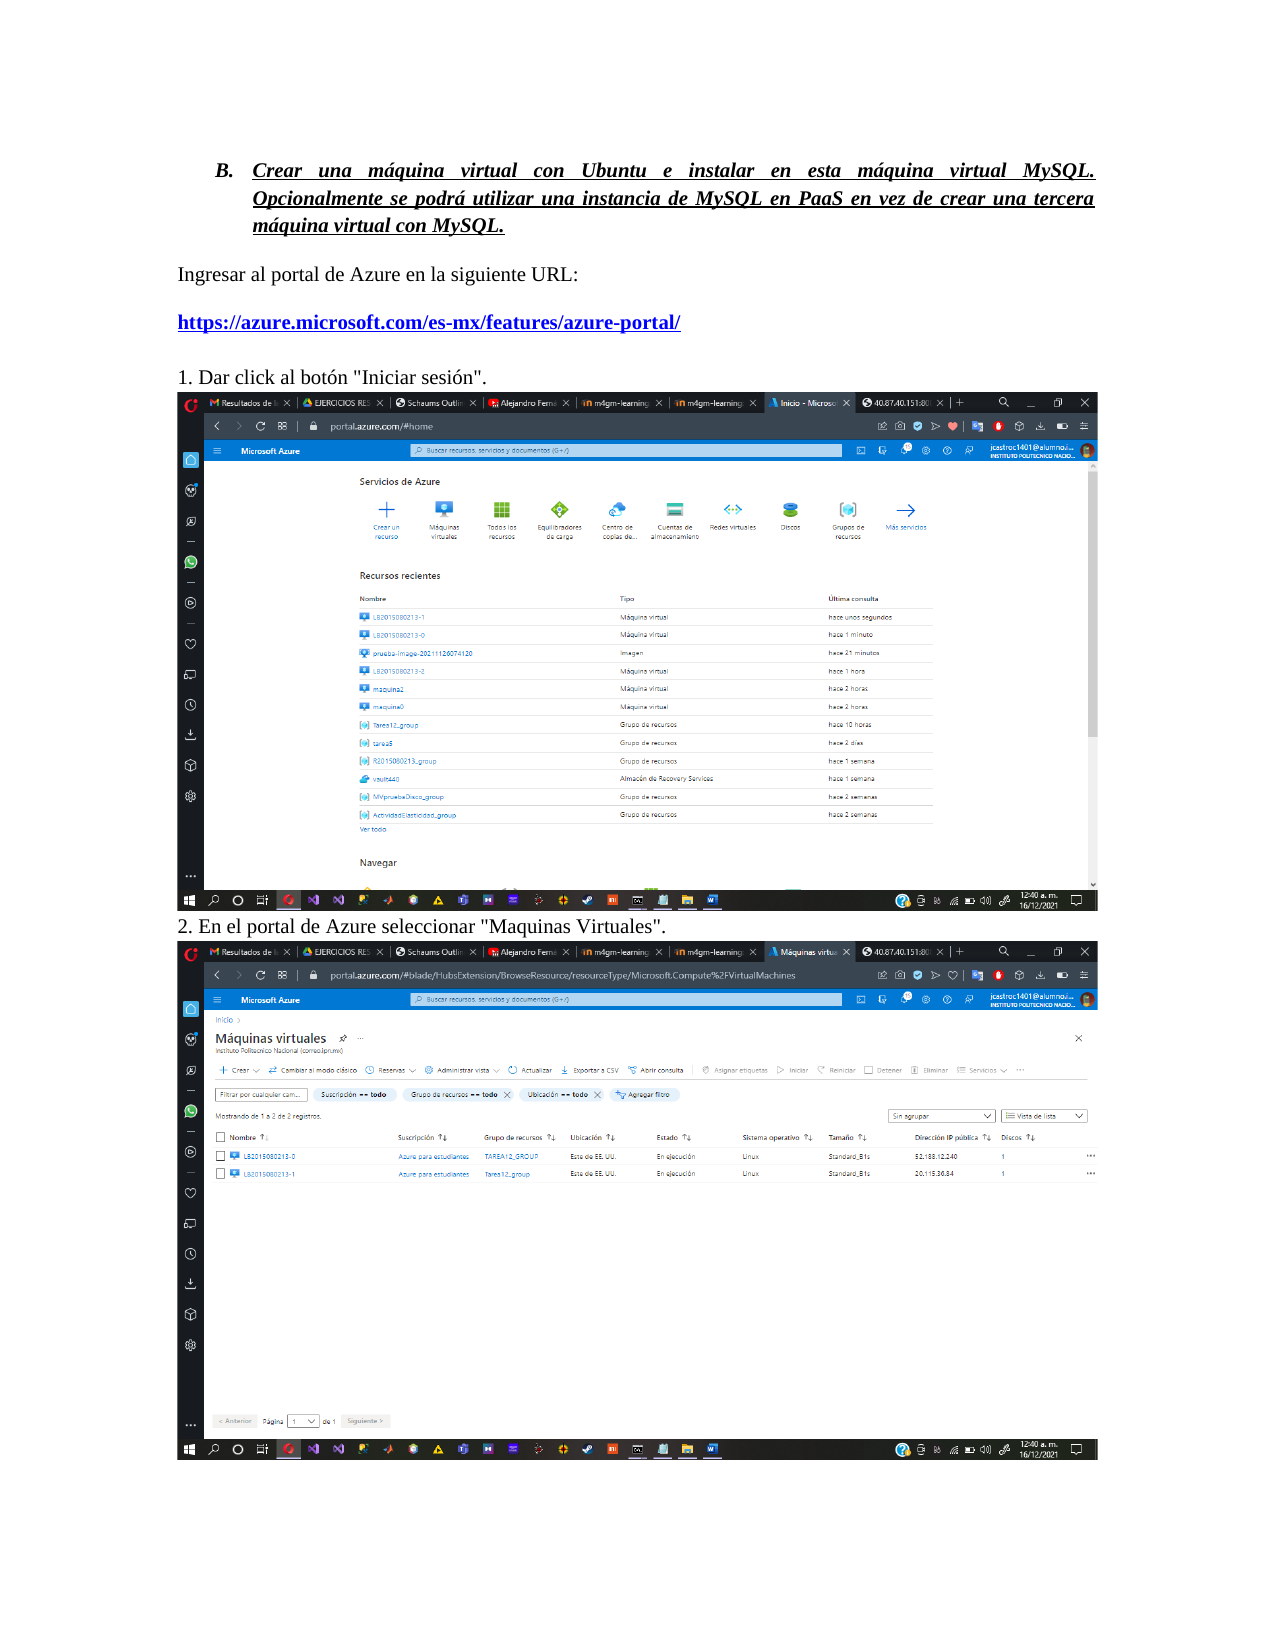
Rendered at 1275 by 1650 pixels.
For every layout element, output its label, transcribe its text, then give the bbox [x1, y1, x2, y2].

text Ingresar al portal de Azure en la siguiente URL: [177, 262, 1098, 286]
picture [177, 941, 1098, 1460]
picture [177, 392, 1098, 911]
text https://azure.microsoft.com/es-mx/features/azure-portal/ 1. Dar click al botón "Iniciar sesión". 2. En el portal de Azure seleccionar "Maquinas Virtuales". [177, 911, 1098, 941]
list Crear una máquina virtual con Ubuntu e instalar en esta máquina virtual MySQL. Opcionalmente se podrá utilizar una instancia de MySQL en PaaS en vez de crear una tercera máquina virtual con MySQL. [215, 158, 1098, 237]
text https://azure.microsoft.com/es-mx/features/azure-portal/ 1. Dar click al botón "Iniciar sesión". 2. En el portal de Azure seleccionar "Maquinas Virtuales". [177, 310, 1098, 392]
